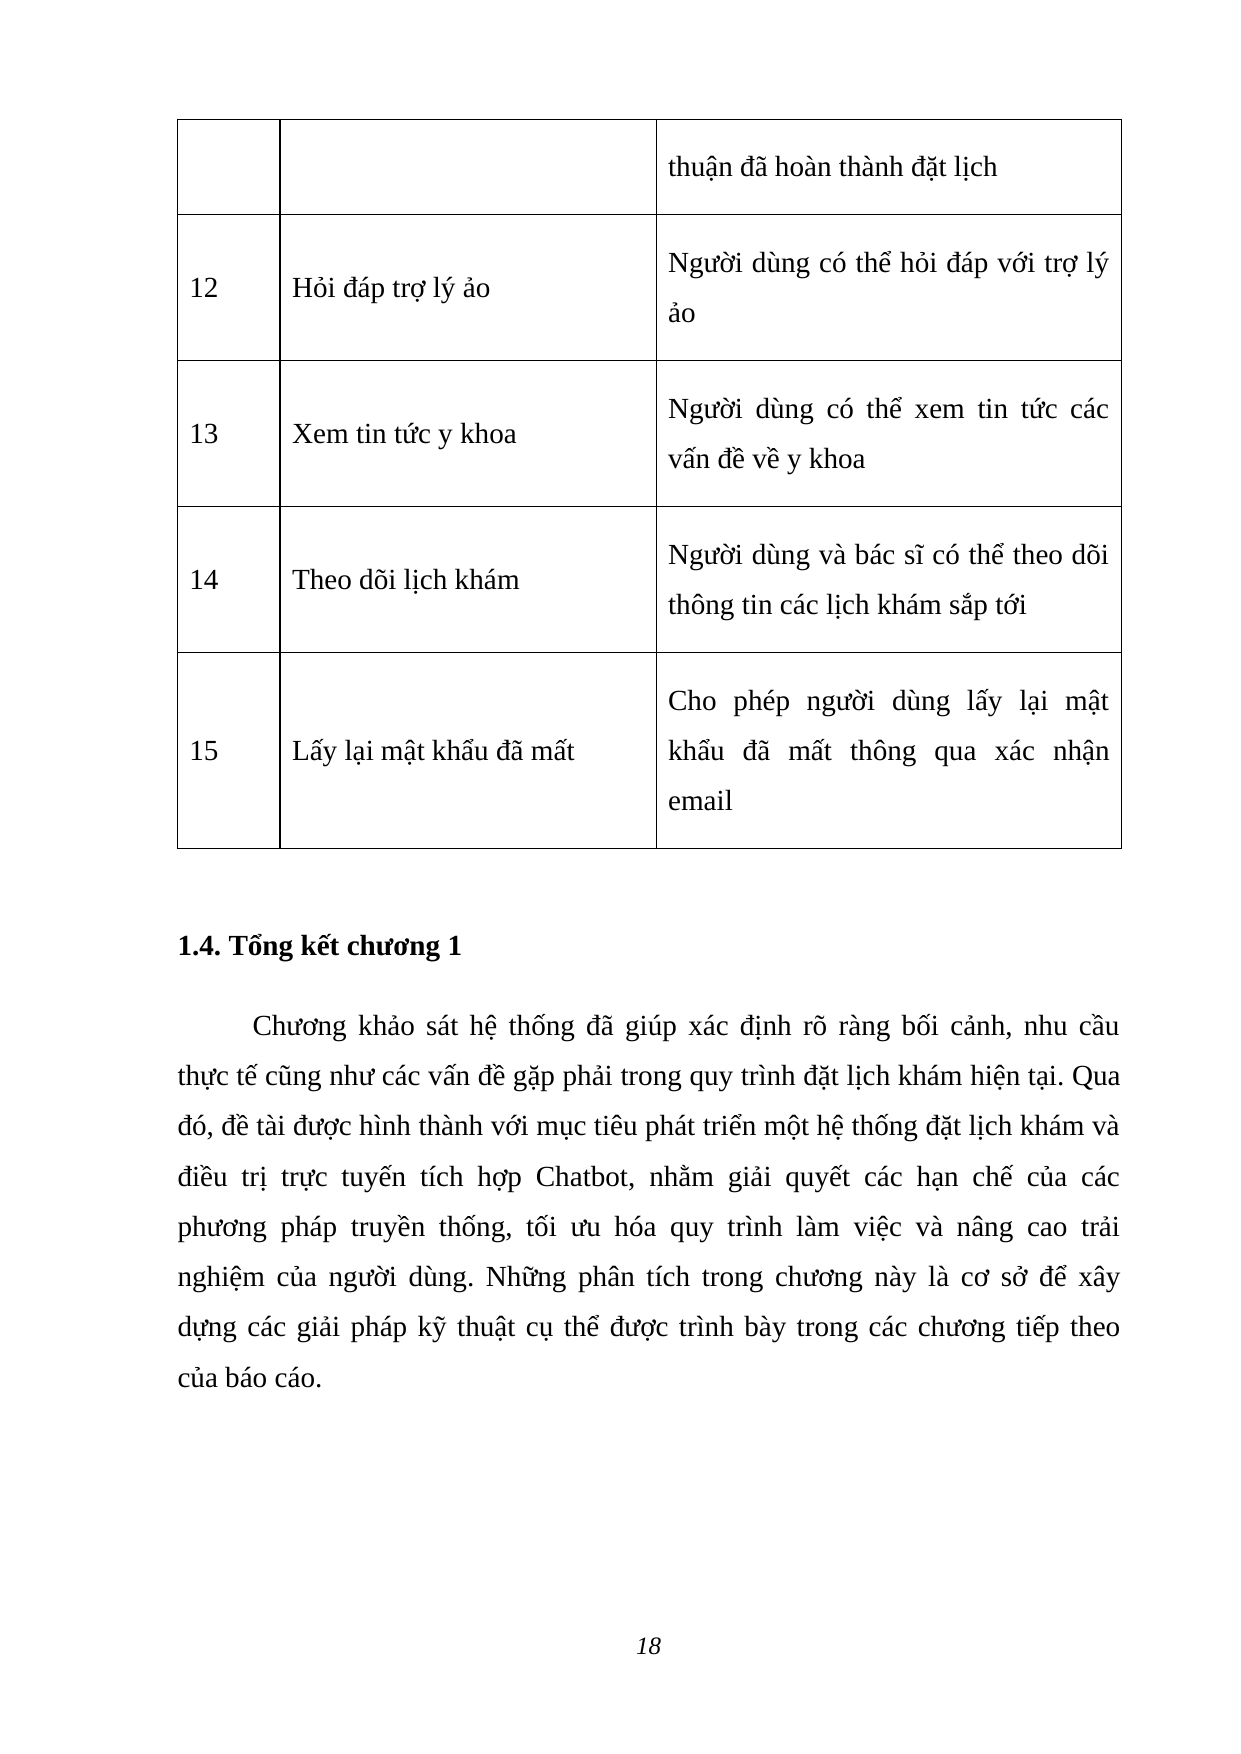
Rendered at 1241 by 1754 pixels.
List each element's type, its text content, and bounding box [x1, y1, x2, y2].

table_cell 14 [178, 507, 279, 652]
table_cell Cho phép người dùng lấy lại mật khẩu đã mất thông qua xác nhận email [657, 653, 1121, 848]
table_cell 15 [178, 653, 279, 848]
table_cell Người dùng và bác sĩ có thể theo dõi thông tin các lịch khám sắp tới [657, 507, 1121, 652]
table_cell Hỏi đáp trợ lý ảo [281, 215, 656, 360]
table_cell Theo dõi lịch khám [281, 507, 656, 652]
text Chương khảo sát hệ thống đã giúp xác định rõ ràng bối cảnh, nhu cầu thực tế cũng như các vấn đề gặp phải trong quy trình đặt lịch khám hiện tại. Qua đó, đề tài được hình thành với mục tiêu phát triển một hệ thống đặt lịch khám và điều trị trực tuyến tích hợp Chatbot, nhằm giải quyết các hạn chế của các phương pháp truyền thống, tối ưu hóa quy trình làm việc và nâng cao trải nghiệm của người dùng. Những phân tích trong chương này là cơ sở để xây dựng các giải pháp kỹ thuật cụ thể được trình bày trong các chương tiếp theo của báo cáo. [177, 1008, 1122, 1393]
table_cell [281, 120, 656, 214]
table_cell Người dùng có thể xem tin tức các vấn đề về y khoa [657, 361, 1121, 506]
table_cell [657, 120, 1121, 214]
table_cell Xem tin tức y khoa [281, 361, 656, 506]
table_cell Người dùng có thể hỏi đáp với trợ lý ảo [657, 215, 1121, 360]
table_cell 13 [178, 361, 279, 506]
table_cell 12 [178, 215, 279, 360]
table_cell 11 [178, 120, 279, 214]
table_cell Lấy lại mật khẩu đã mất [281, 653, 656, 848]
subtitle 1.4. Tổng kết chương 1 [177, 928, 1122, 962]
